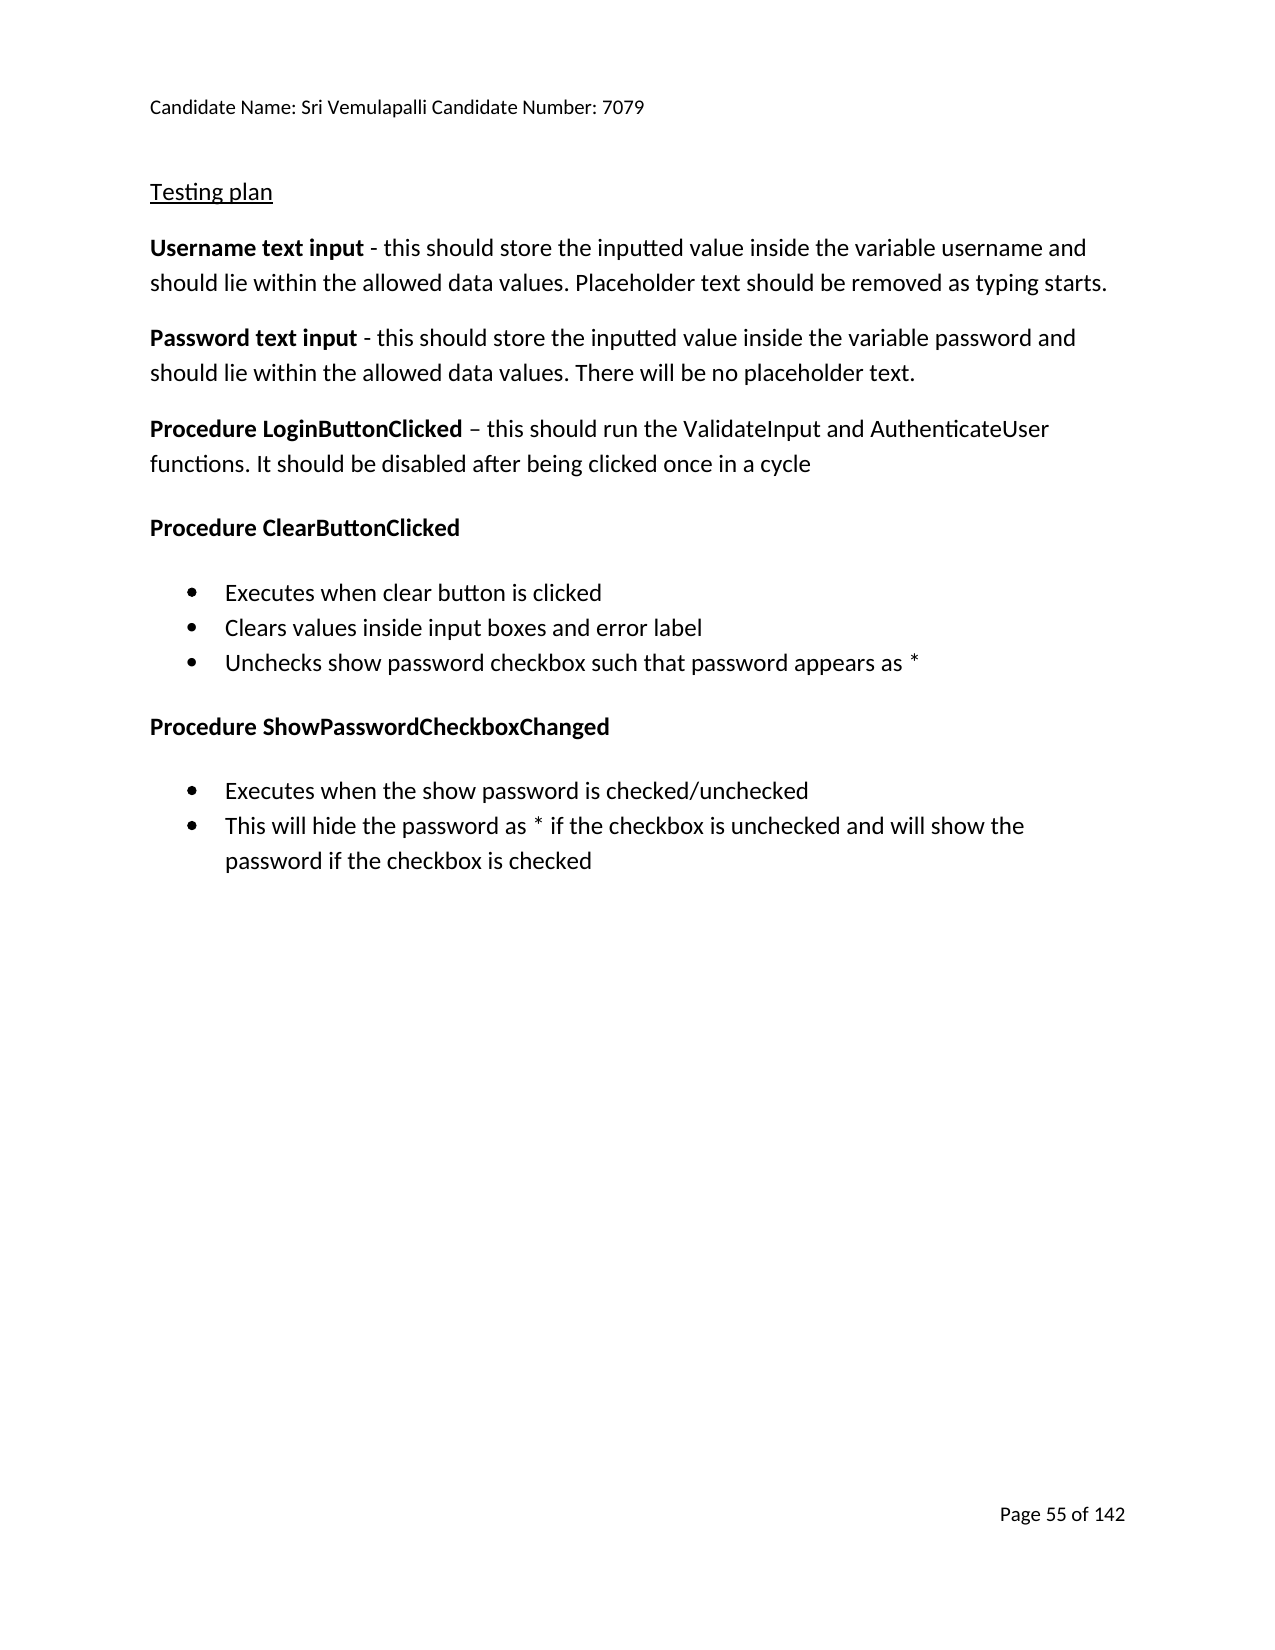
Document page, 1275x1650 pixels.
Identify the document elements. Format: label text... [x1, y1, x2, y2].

text Password text input - this should store the inputted value inside the variable password and should lie within the allowed data values. There will be no placeholder text. [150, 322, 1125, 388]
list This will hide the password as * if the checkbox is unchecked and will show the password if the checkbox is checked [187, 810, 1125, 876]
list Unchecks show password checkbox such that password appears as * [187, 647, 1125, 677]
text Procedure LoginButtonClicked – this should run the ValidateInput and AuthenticateUser functions. It should be disabled after being clicked once in a cycle [150, 413, 1125, 479]
list Executes when the show password is checked/unchecked [187, 775, 1125, 806]
list Executes when clear button is clicked [187, 577, 1125, 607]
text Procedure ClearButtonClicked [150, 512, 1125, 543]
text Testing plan [150, 176, 1125, 206]
list Clears values inside input boxes and error label [187, 612, 1125, 642]
text Username text input - this should store the inputted value inside the variable username and should lie within the allowed data values. Placeholder text should be removed as typing starts. [150, 232, 1125, 297]
text Procedure ShowPasswordCheckboxChanged [150, 711, 1125, 741]
